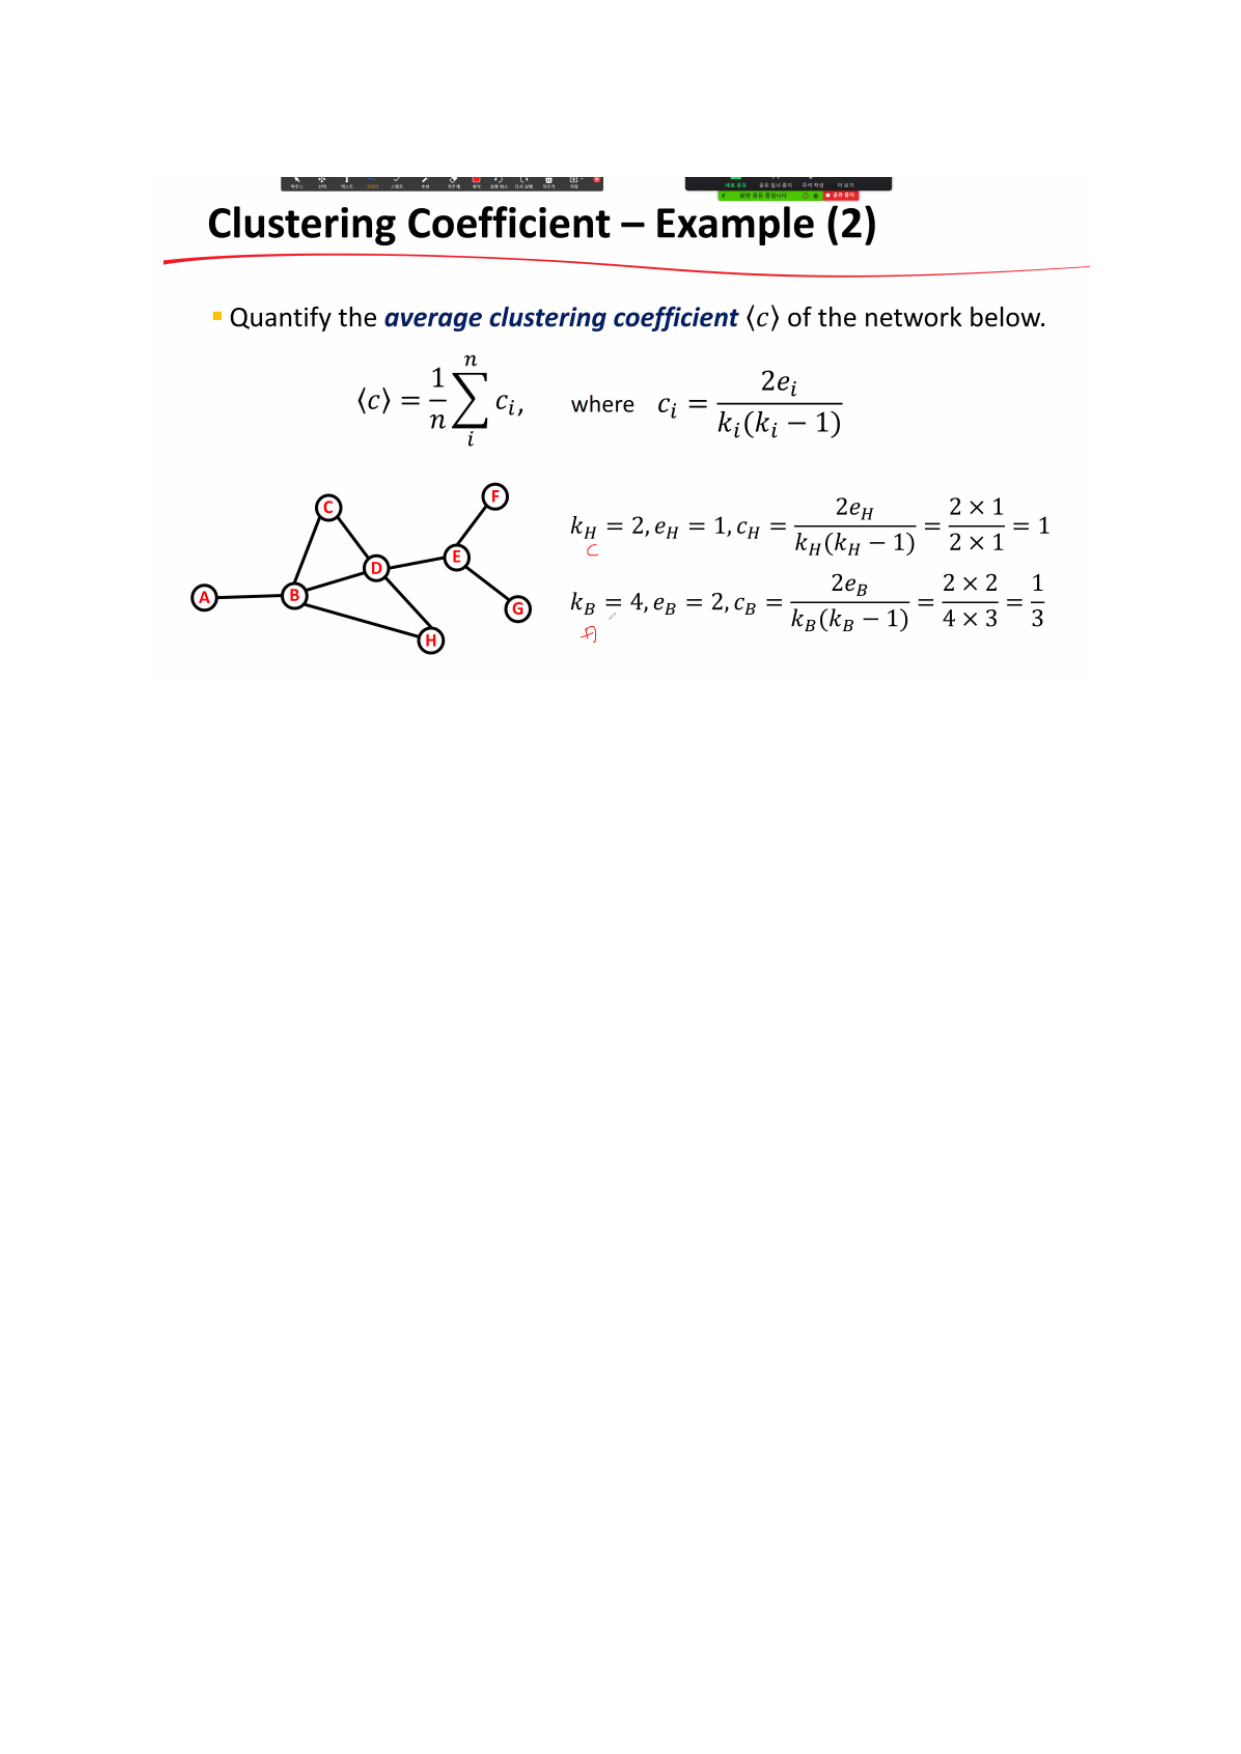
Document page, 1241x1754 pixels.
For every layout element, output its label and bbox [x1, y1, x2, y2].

picture [150, 177, 1091, 681]
